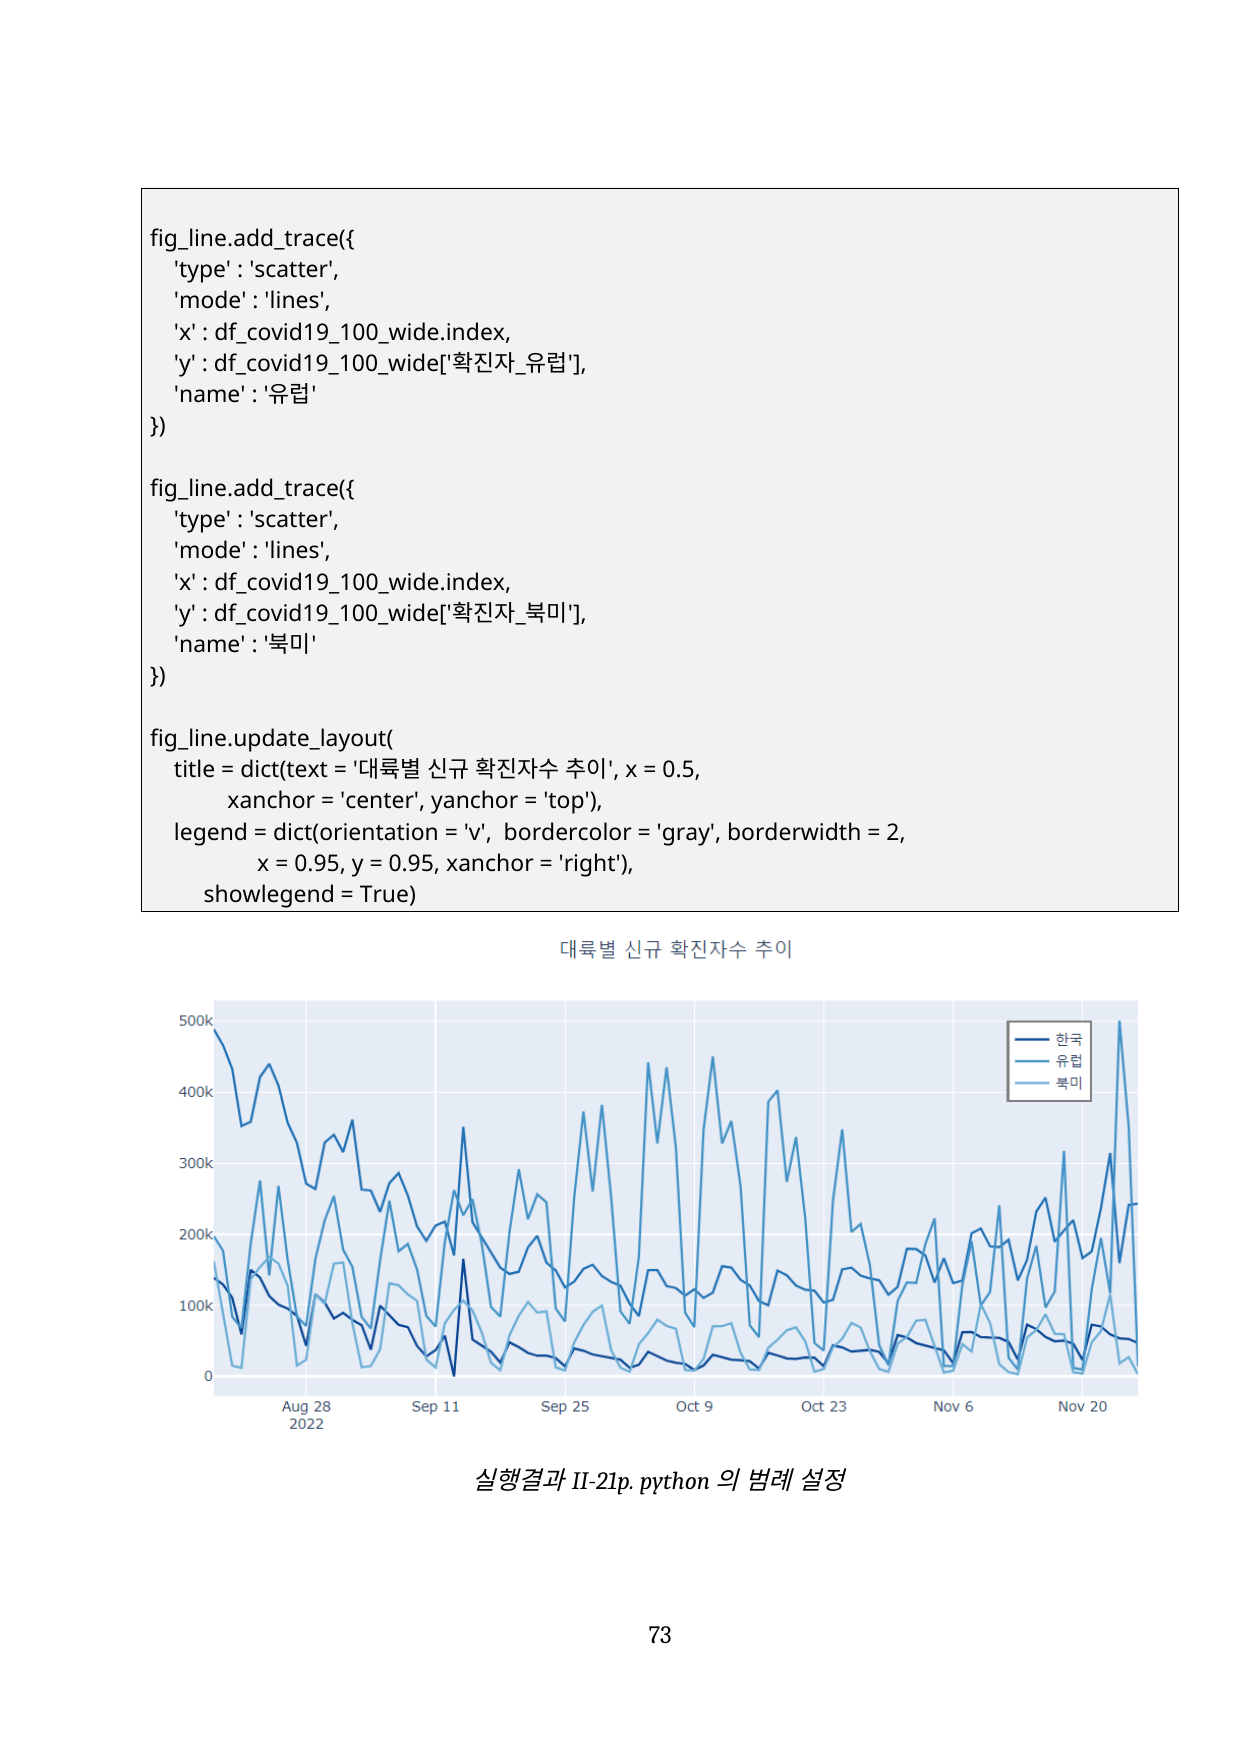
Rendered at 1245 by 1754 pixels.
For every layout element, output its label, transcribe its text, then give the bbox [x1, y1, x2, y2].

picture [170, 933, 1150, 1440]
text 실행결과 II-21p. python의 범례 설정 [150, 1461, 1170, 1497]
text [142, 189, 1178, 911]
